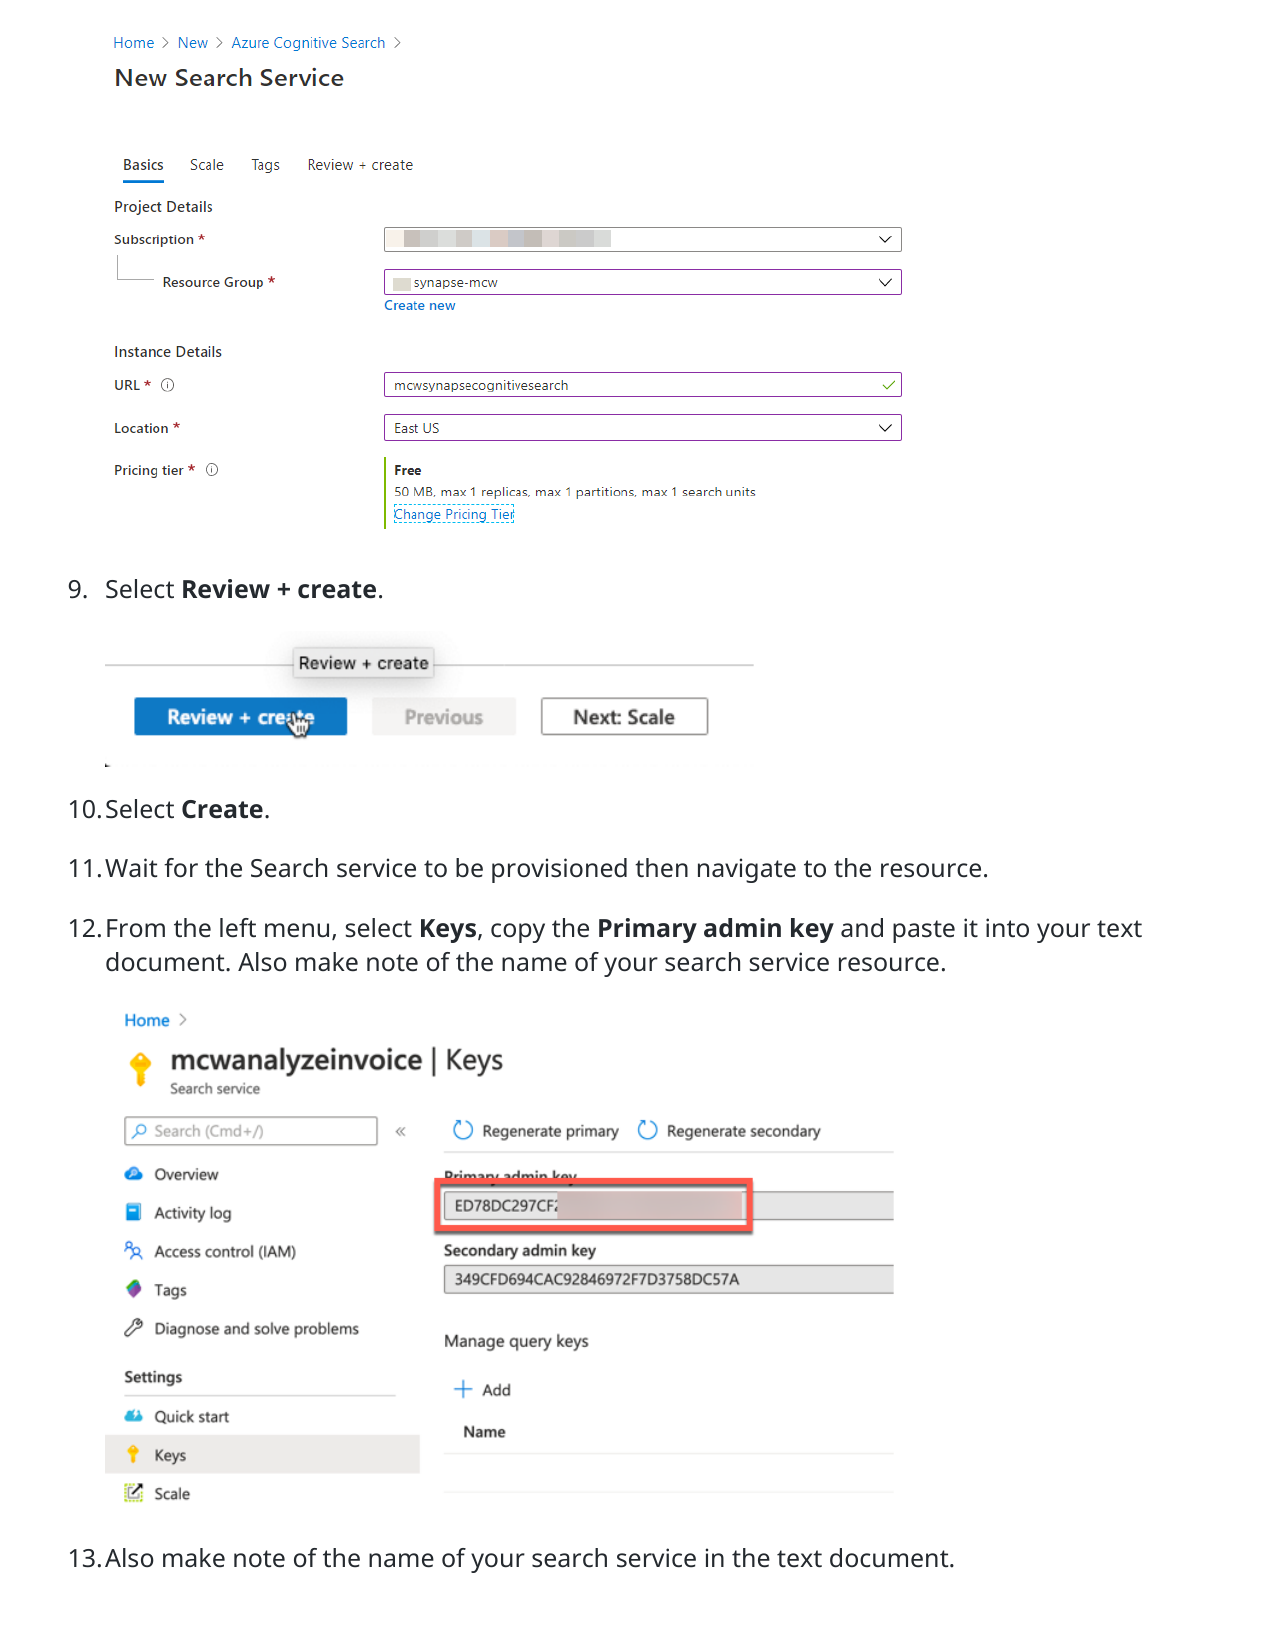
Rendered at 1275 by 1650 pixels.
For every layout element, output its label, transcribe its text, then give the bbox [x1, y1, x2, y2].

list Select Review + create. [67, 572, 1200, 606]
list Select Create. [67, 792, 1200, 826]
list Also make note of the name of your search service in the text document. [67, 1541, 1200, 1575]
list From the left menu, select Keys, copy the Primary admin key and paste it into your text document. Also make note of the name of your search service resource. [67, 910, 1200, 978]
picture [105, 631, 754, 767]
list Wait for the Search service to be provisioned then navigate to the resource. [67, 851, 1200, 885]
picture [105, 1003, 894, 1516]
picture [105, 30, 930, 547]
